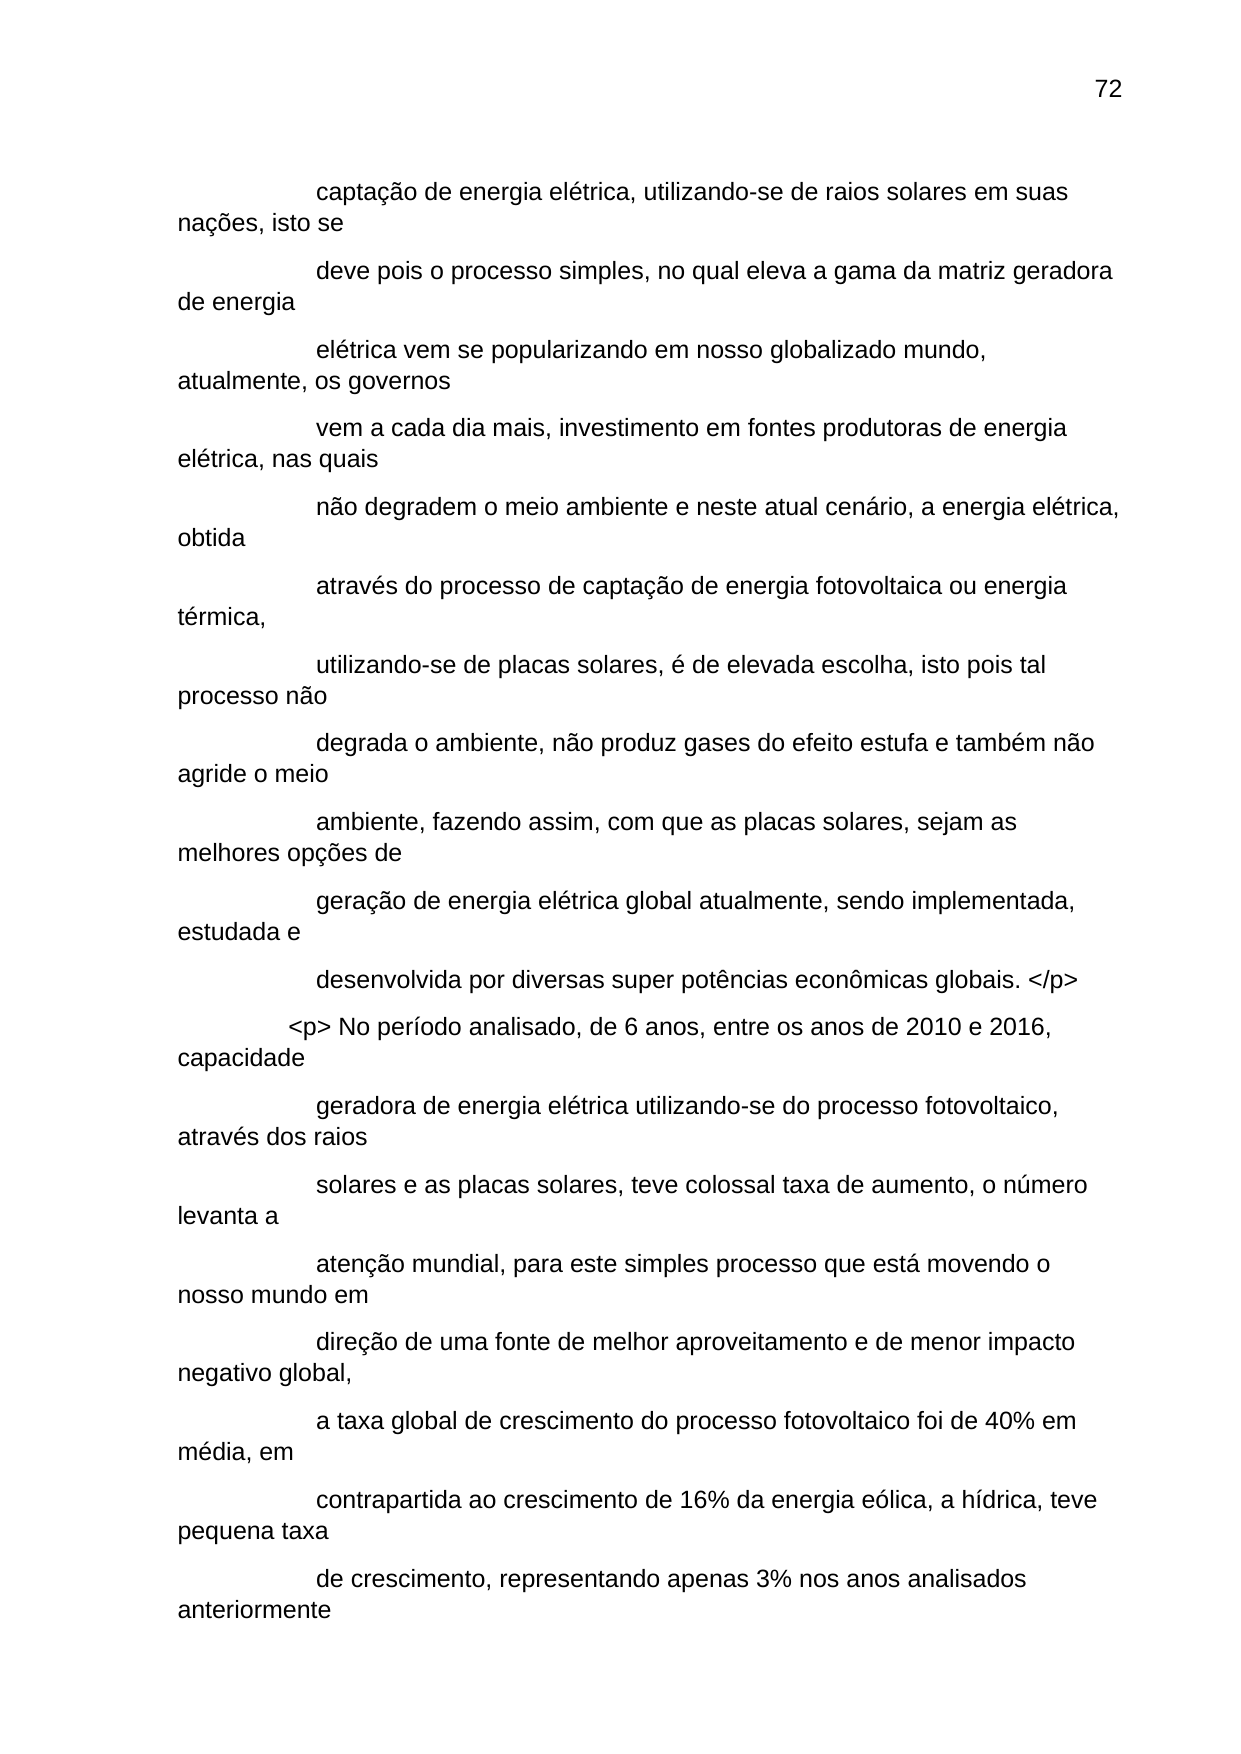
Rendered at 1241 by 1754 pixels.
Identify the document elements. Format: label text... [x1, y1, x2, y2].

text geradora de energia elétrica utilizando-se do processo fotovoltaico, através dos raios [177, 1091, 1122, 1151]
text captação de energia elétrica, utilizando-se de raios solares em suas nações, isto se [177, 177, 1122, 237]
text geração de energia elétrica global atualmente, sendo implementada, estudada e [177, 886, 1122, 946]
text de crescimento, representando apenas 3% nos anos analisados anteriormente [177, 1564, 1122, 1623]
text deve pois o processo simples, no qual eleva a gama da matriz geradora de energia [177, 256, 1122, 316]
text degrada o ambiente, não produz gases do efeito estufa e também não agride o meio [177, 728, 1122, 788]
text ambiente, fazendo assim, com que as placas solares, sejam as melhores opções de [177, 807, 1122, 867]
text contrapartida ao crescimento de 16% da energia eólica, a hídrica, teve pequena taxa [177, 1485, 1122, 1545]
text elétrica vem se popularizando em nosso globalizado mundo, atualmente, os governos [177, 335, 1122, 394]
text desenvolvida por diversas super potências econômicas globais. </p> [177, 965, 1122, 993]
text direção de uma fonte de melhor aproveitamento e de menor impacto negativo global, [177, 1327, 1122, 1387]
text utilizando-se de placas solares, é de elevada escolha, isto pois tal processo não [177, 650, 1122, 709]
text vem a cada dia mais, investimento em fontes produtoras de energia elétrica, nas quais [177, 413, 1122, 473]
text não degradem o meio ambiente e neste atual cenário, a energia elétrica, obtida [177, 492, 1122, 552]
text solares e as placas solares, teve colossal taxa de aumento, o número levanta a [177, 1170, 1122, 1230]
text atenção mundial, para este simples processo que está movendo o nosso mundo em [177, 1249, 1122, 1308]
text através do processo de captação de energia fotovoltaica ou energia térmica, [177, 571, 1122, 631]
text <p> No período analisado, de 6 anos, entre os anos de 2010 e 2016, capacidade [177, 1012, 1122, 1072]
text a taxa global de crescimento do processo fotovoltaico foi de 40% em média, em [177, 1406, 1122, 1466]
